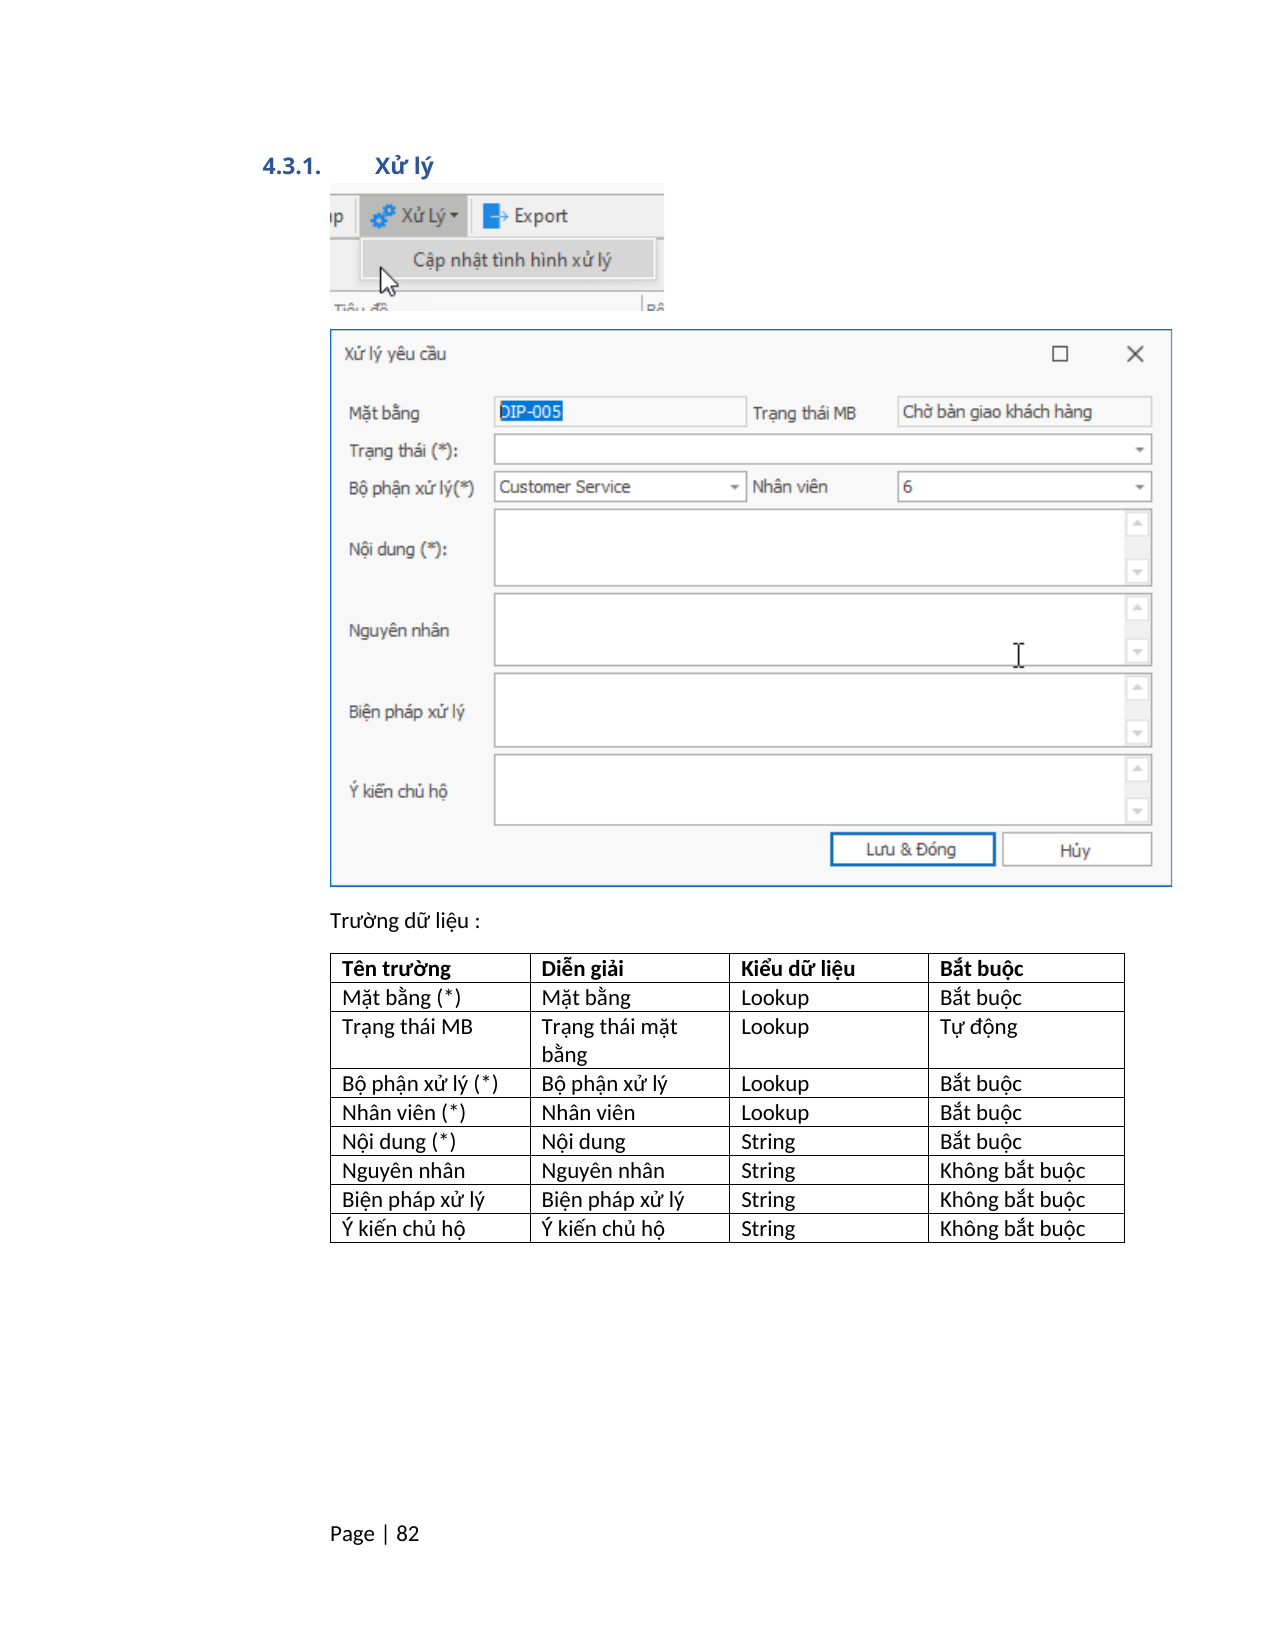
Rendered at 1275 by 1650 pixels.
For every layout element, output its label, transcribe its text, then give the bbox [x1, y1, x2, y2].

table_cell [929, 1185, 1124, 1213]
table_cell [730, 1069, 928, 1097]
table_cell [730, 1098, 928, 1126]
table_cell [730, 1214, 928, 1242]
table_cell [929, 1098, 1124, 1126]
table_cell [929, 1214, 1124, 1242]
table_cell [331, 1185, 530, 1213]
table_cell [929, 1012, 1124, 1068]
text Trường dữ liệu : [330, 906, 1125, 934]
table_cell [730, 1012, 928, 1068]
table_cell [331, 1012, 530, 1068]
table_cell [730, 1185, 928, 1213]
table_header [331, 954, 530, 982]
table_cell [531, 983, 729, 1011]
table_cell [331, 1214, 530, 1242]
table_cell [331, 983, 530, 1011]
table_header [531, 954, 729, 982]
picture [330, 329, 1173, 887]
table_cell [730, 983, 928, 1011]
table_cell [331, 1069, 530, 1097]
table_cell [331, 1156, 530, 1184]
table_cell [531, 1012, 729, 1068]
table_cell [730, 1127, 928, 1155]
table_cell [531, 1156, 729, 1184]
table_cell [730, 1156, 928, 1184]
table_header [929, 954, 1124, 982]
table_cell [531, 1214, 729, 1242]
picture [330, 183, 665, 311]
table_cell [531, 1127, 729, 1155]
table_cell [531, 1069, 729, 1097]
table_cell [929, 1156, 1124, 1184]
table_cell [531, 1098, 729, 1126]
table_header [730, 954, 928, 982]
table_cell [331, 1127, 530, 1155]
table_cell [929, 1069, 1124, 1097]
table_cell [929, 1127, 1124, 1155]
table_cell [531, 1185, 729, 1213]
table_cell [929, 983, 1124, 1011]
subtitle Xử lý [262, 150, 1125, 181]
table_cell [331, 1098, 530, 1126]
